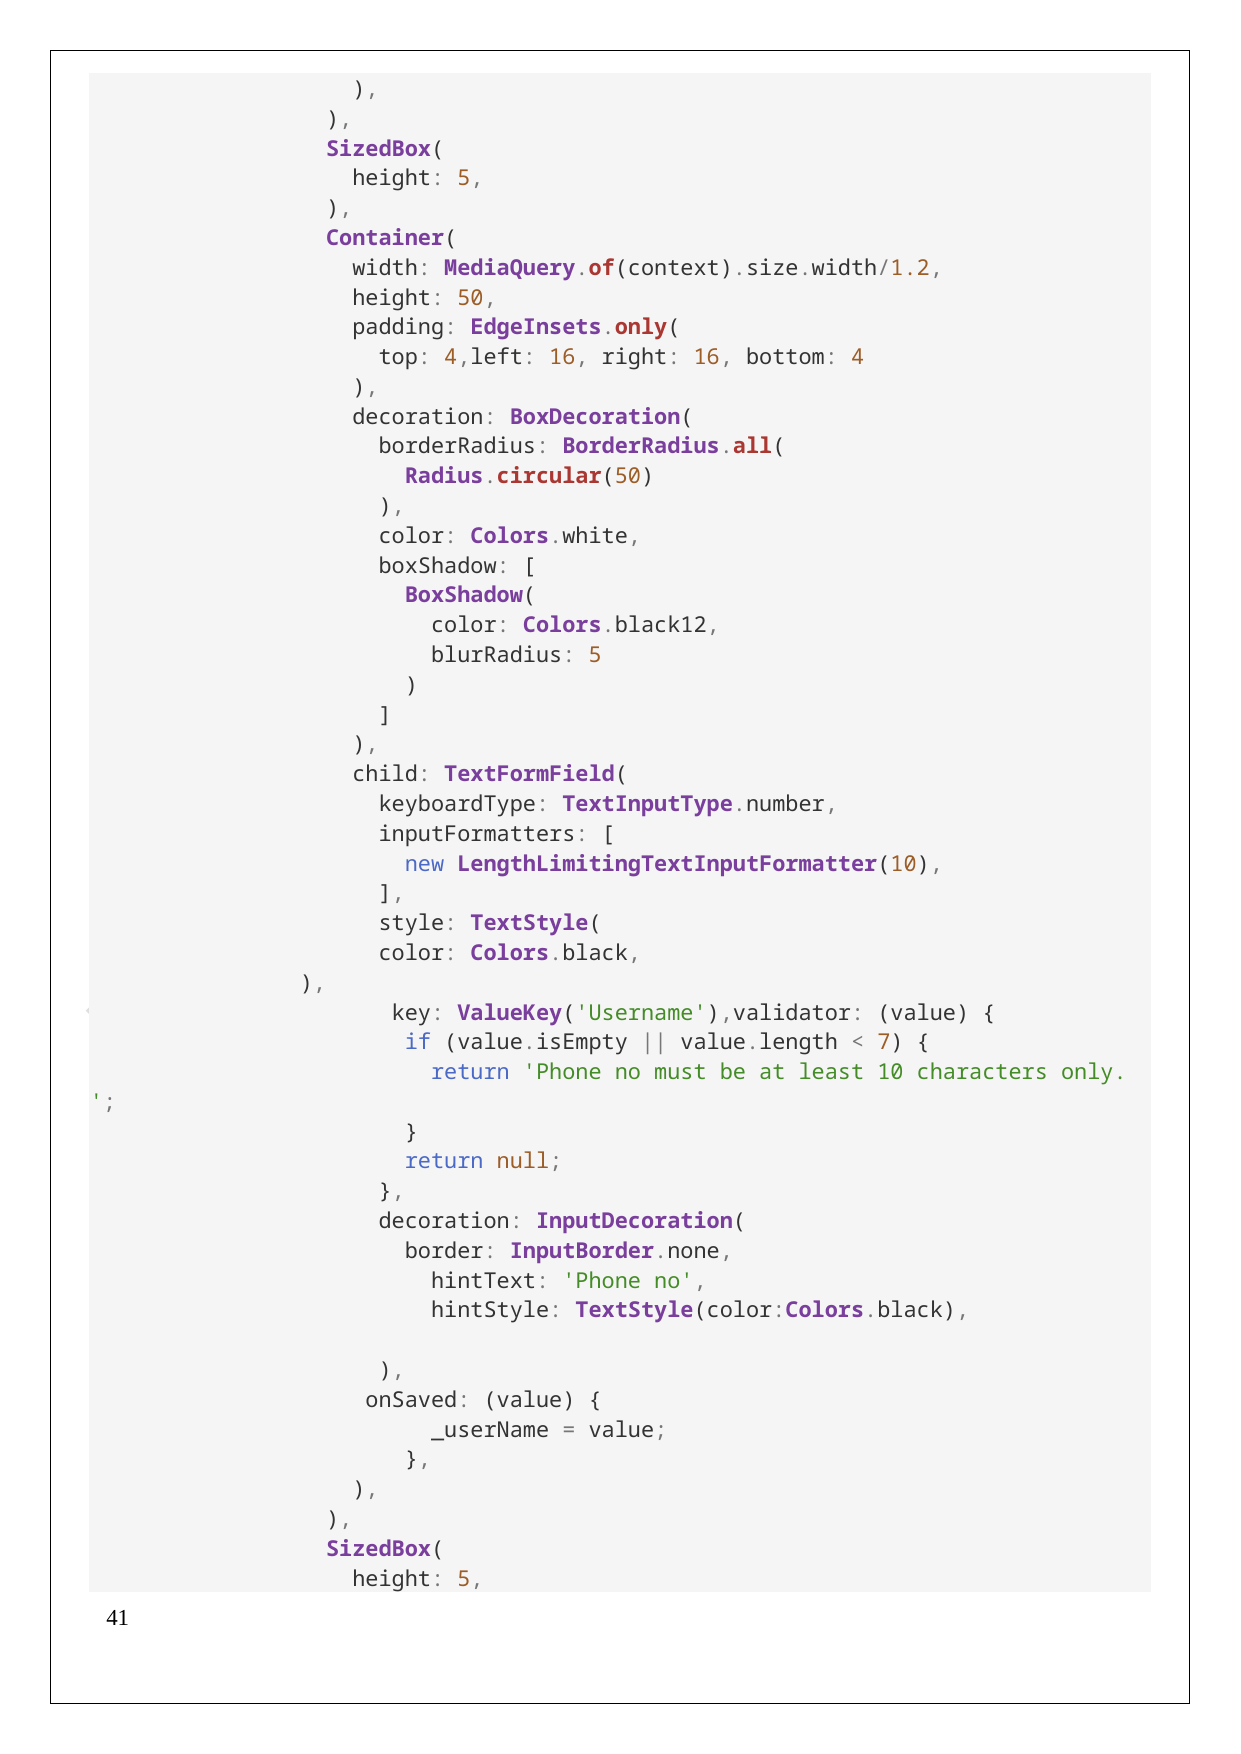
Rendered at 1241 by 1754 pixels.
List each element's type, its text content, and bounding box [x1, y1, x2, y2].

text ), [89, 103, 1151, 132]
text top: 4,left: 16, right: 16, bottom: 4 [89, 341, 1151, 371]
text borderRadius: BorderRadius.all( [89, 430, 1151, 460]
text BoxShadow( [89, 579, 1151, 609]
text if (value.isEmpty || value.length < 7) { [89, 1026, 1151, 1056]
text ), [89, 1503, 1151, 1533]
text ] [89, 698, 1151, 728]
text ), [89, 73, 1151, 103]
text key: ValueKey('Username'),validator: (value) { [89, 996, 1151, 1026]
text width: MediaQuery.of(context).size.width/1.2, [89, 252, 1151, 281]
text SizedBox( [89, 1533, 1151, 1562]
text height: 5, [89, 1562, 1151, 1592]
text Container( [89, 222, 1151, 252]
text blurRadius: 5 [89, 639, 1151, 669]
text boxShadow: [ [89, 549, 1151, 579]
text return null; [89, 1145, 1151, 1175]
text padding: EdgeInsets.only( [89, 311, 1151, 341]
text onSaved: (value) { [89, 1384, 1151, 1413]
text ], [89, 877, 1151, 907]
text ), [89, 1354, 1151, 1384]
text border: InputBorder.none, [89, 1235, 1151, 1264]
text style: TextStyle( [89, 907, 1151, 937]
text SizedBox( [89, 132, 1151, 162]
text decoration: BoxDecoration( [89, 401, 1151, 430]
text ), [89, 967, 1151, 996]
text } [89, 1116, 1151, 1145]
text hintText: 'Phone no', [89, 1264, 1151, 1294]
text }, [89, 1443, 1151, 1473]
text Radius.circular(50) [89, 460, 1151, 490]
text ), [89, 490, 1151, 520]
text hintStyle: TextStyle(color:Colors.black), [89, 1294, 1151, 1354]
text _userName = value; [89, 1413, 1151, 1443]
text color: Colors.white, [89, 520, 1151, 549]
text color: Colors.black12, [89, 609, 1151, 639]
text ), [89, 728, 1151, 758]
text inputFormatters: [ [89, 818, 1151, 847]
text decoration: InputDecoration( [89, 1205, 1151, 1235]
text keyboardType: TextInputType.number, [89, 788, 1151, 818]
text height: 5, [89, 162, 1151, 192]
text ), [89, 1473, 1151, 1503]
text ), [89, 192, 1151, 222]
text height: 50, [89, 281, 1151, 311]
text child: TextFormField( [89, 758, 1151, 788]
text }, [89, 1175, 1151, 1205]
text ), [89, 371, 1151, 401]
text return 'Phone no must be at least 10 characters only.'; [89, 1056, 1151, 1116]
text ) [89, 669, 1151, 698]
text color: Colors.black, [89, 937, 1151, 967]
text new LengthLimitingTextInputFormatter(10), [89, 847, 1151, 877]
